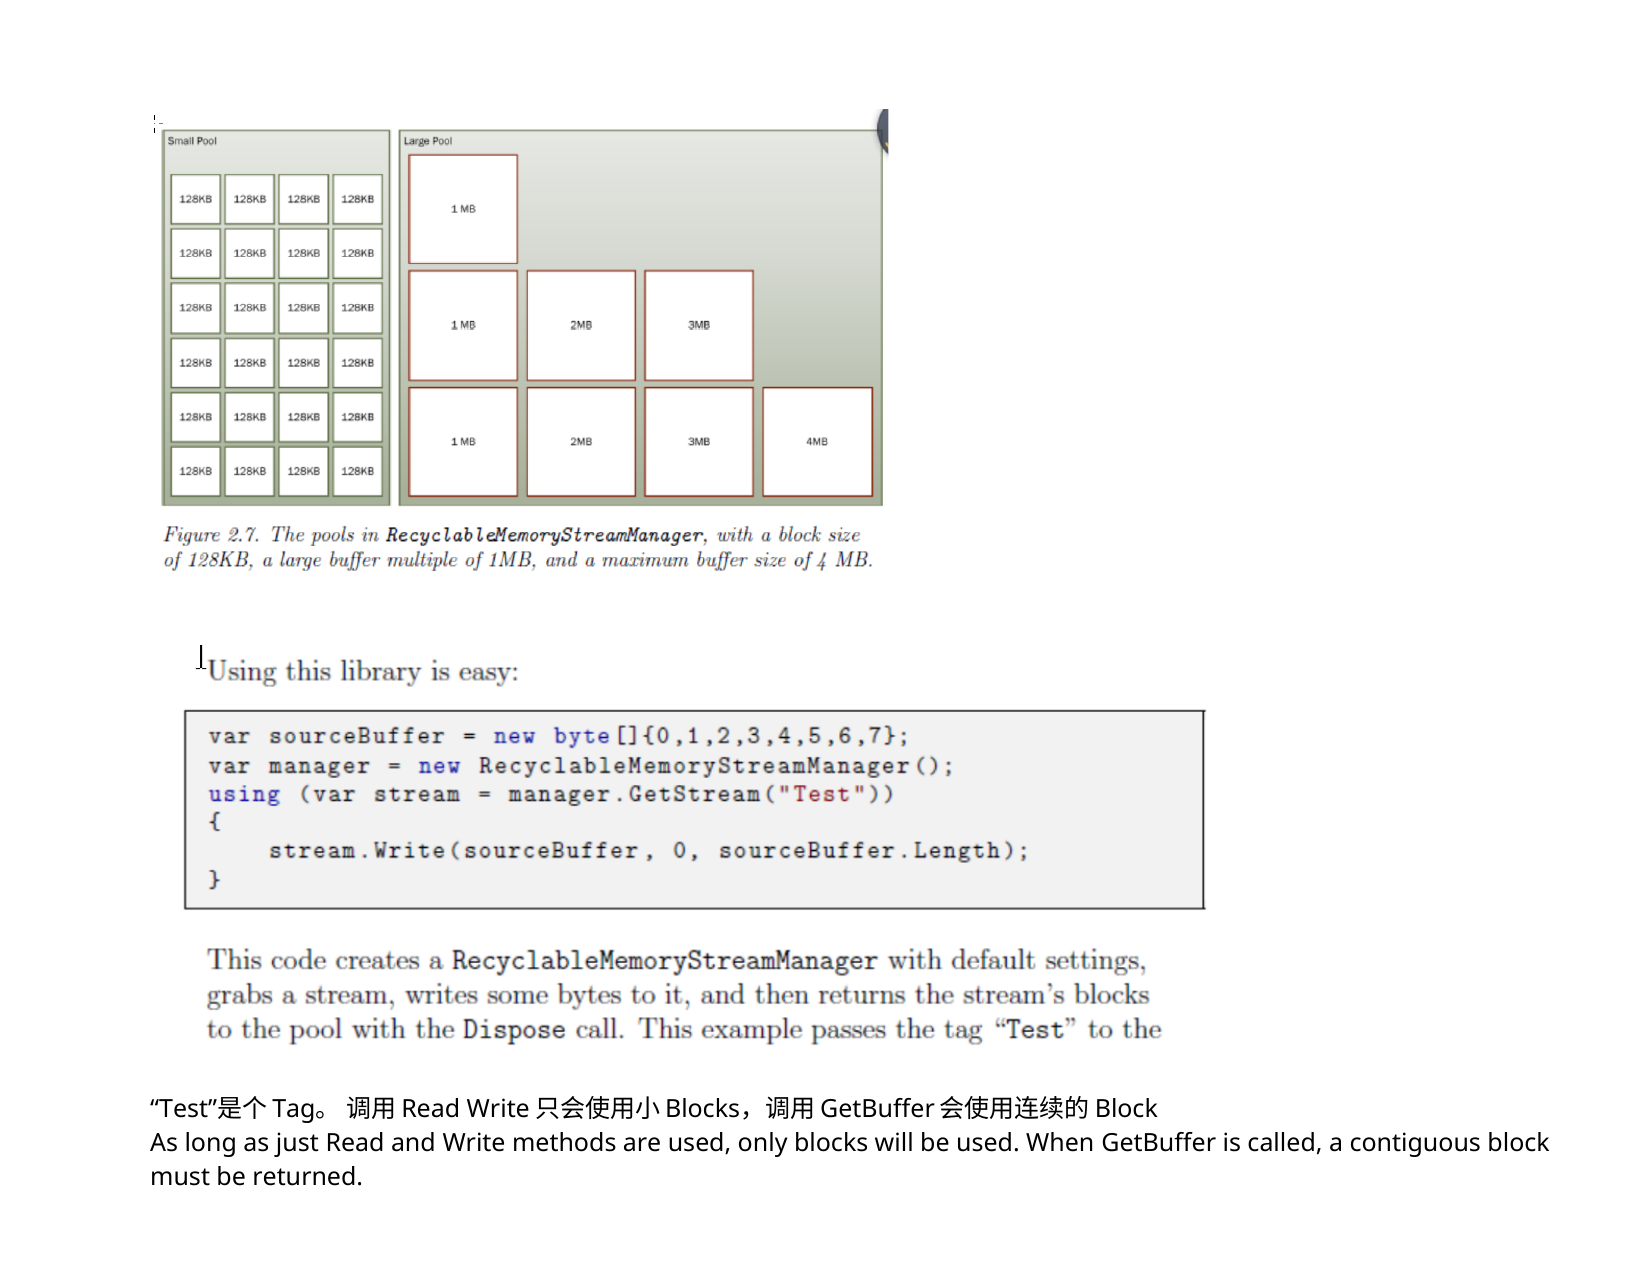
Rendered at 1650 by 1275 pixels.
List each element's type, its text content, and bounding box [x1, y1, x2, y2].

picture [150, 645, 1225, 1055]
picture [150, 109, 889, 577]
list “Test”是个Tag。 调用Read Write只会使用小Blocks，调用GetBuffer会使用连续的Block [150, 1088, 1575, 1125]
list As long as just Read and Write methods are used, only blocks will be used. When GetBuffer is called, a contiguous block must be returned. [150, 1125, 1575, 1193]
